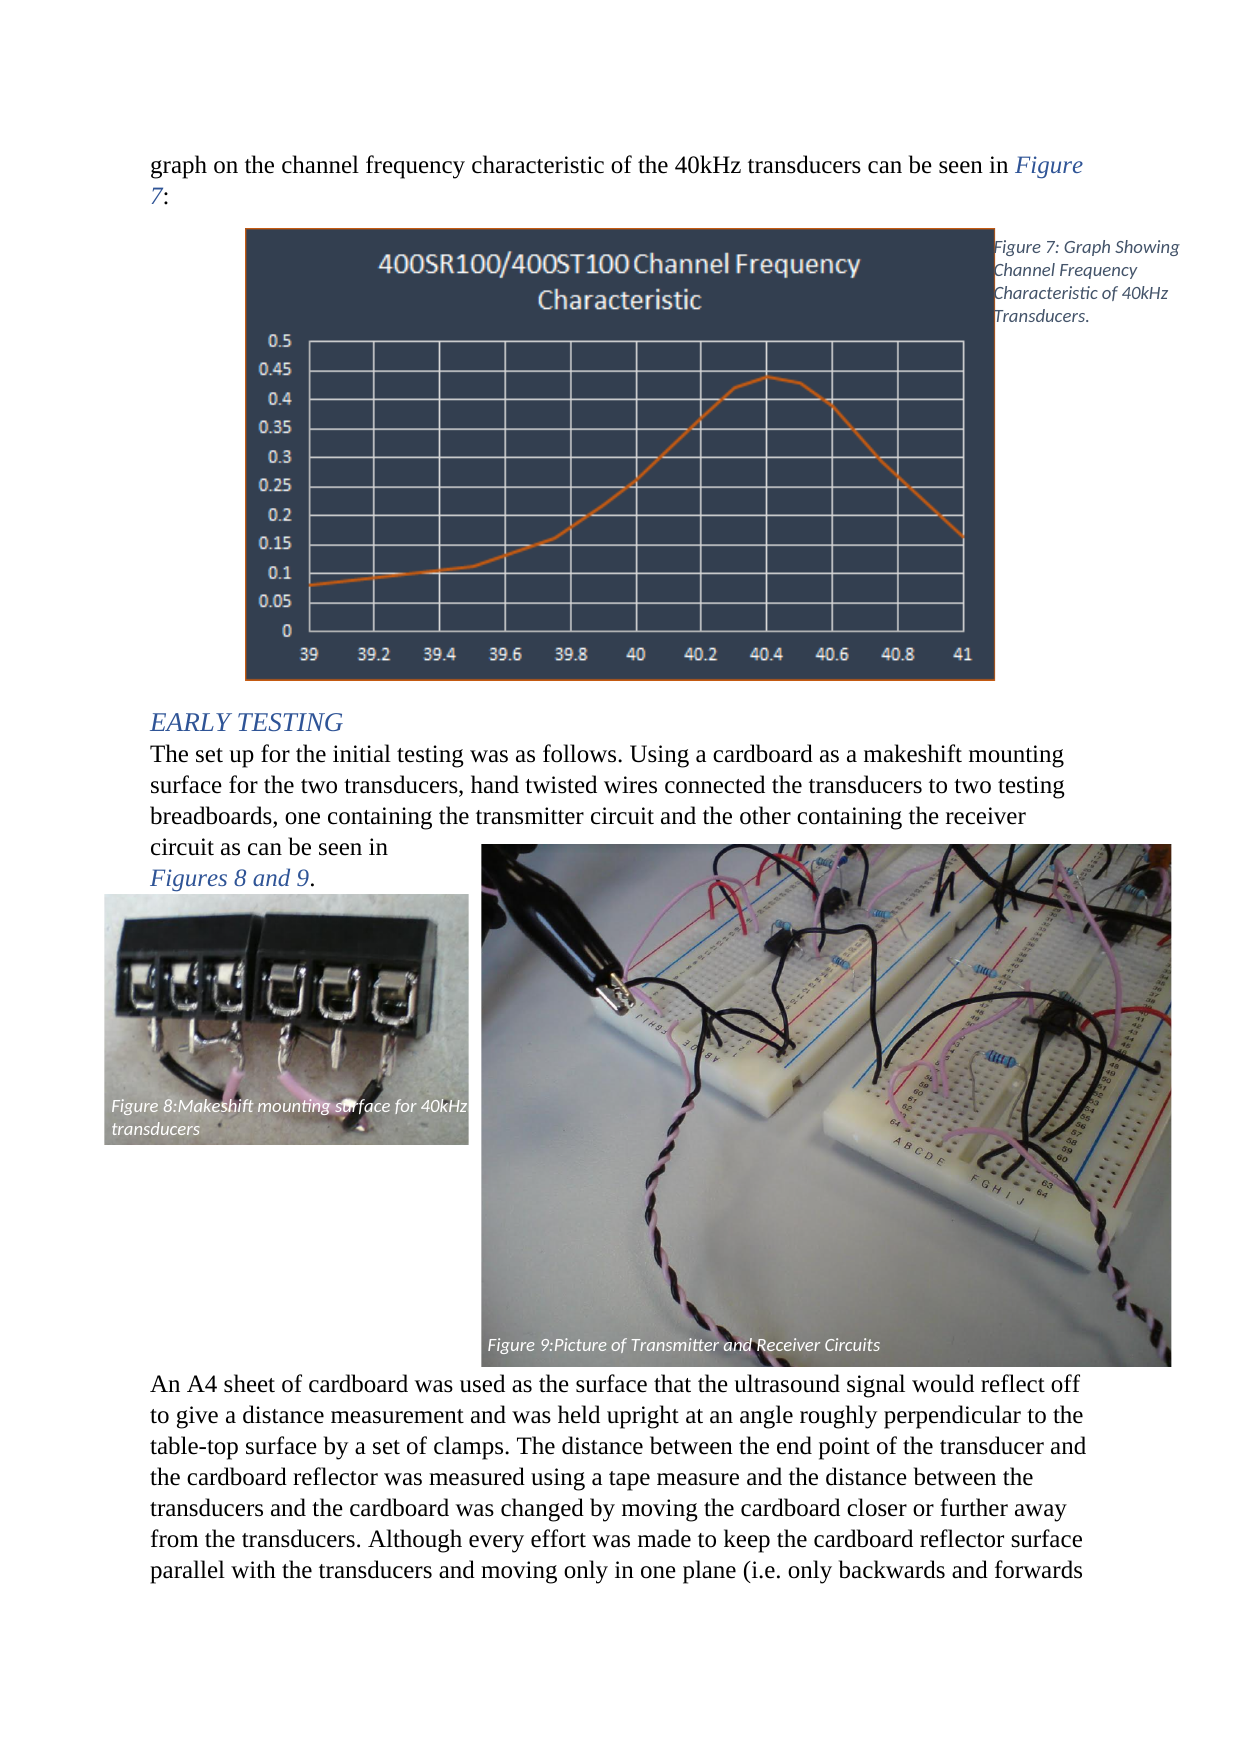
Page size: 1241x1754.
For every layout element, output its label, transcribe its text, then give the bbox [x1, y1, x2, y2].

text The set up for the initial testing was as follows. Using a cardboard as a makeshift mounting surface for the two transducers, hand twisted wires connected the transducers to two testing breadboards, one containing the transmitter circuit and the other containing the receiver circuit as can be seen in Figures 8 and 9. [150, 739, 1090, 892]
picture [104, 894, 469, 1145]
picture [245, 228, 995, 681]
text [150, 150, 1090, 210]
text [150, 911, 1090, 1584]
subtitle EARLY TESTING [150, 706, 1090, 737]
picture [481, 844, 1172, 1367]
